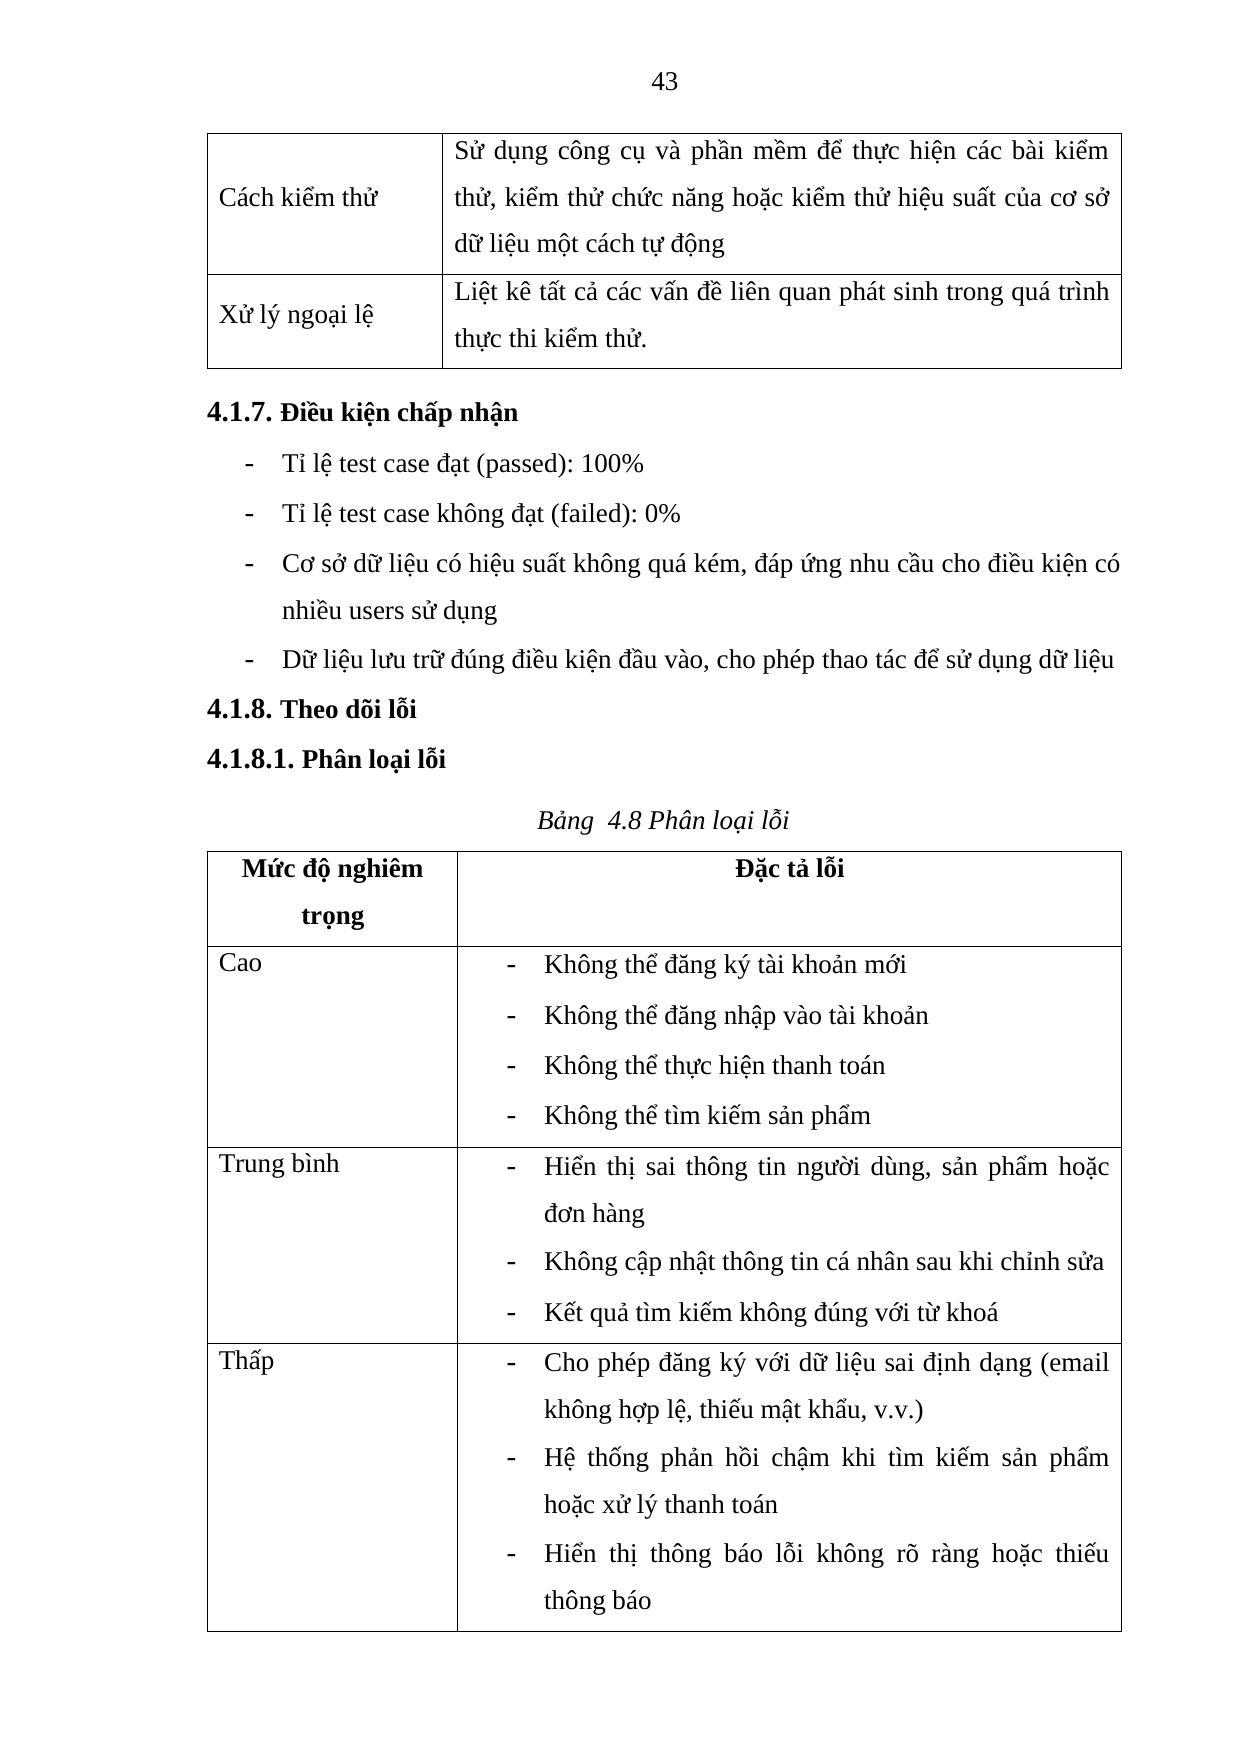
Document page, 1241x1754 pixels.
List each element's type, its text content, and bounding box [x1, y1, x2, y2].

table_cell Trung bình [208, 1148, 457, 1343]
list Dữ liệu lưu trữ đúng điều kiện đầu vào, cho phép thao tác để sử dụng dữ liệu [244, 641, 1122, 674]
list Tỉ lệ test case không đạt (failed): 0% [244, 495, 1122, 528]
table_cell Không thể đăng ký tài khoản mới Không thể đăng nhập vào tài khoản Không thể thực hiện thanh toán Không thể tìm kiếm sản phẩm [458, 947, 1121, 1147]
subtitle Phân loại lỗi [207, 742, 1122, 775]
list Cơ sở dữ liệu có hiệu suất không quá kém, đáp ứng nhu cầu cho điều kiện có nhiều users sử dụng [244, 545, 1122, 626]
table_cell Cách kiểm thử [208, 134, 442, 274]
table_cell Cao [208, 947, 457, 1147]
table_header Đặc tả lỗi [458, 852, 1121, 946]
table_cell Cho phép đăng ký với dữ liệu sai định dạng (email không hợp lệ, thiếu mật khẩu, v.v.) Hệ thống phản hồi chậm khi tìm kiếm sản phẩm hoặc xử lý thanh toán Hiển thị thông báo lỗi không rõ ràng hoặc thiếu thông báo [458, 1344, 1121, 1631]
table_header Mức độ nghiêm trọng [208, 852, 457, 946]
text Bảng 4.8 Phân loại lỗi [207, 804, 1122, 836]
table_cell Liệt kê tất cả các vấn đề liên quan phát sinh trong quá trình thực thi kiểm thử. [443, 275, 1121, 368]
list Tỉ lệ test case đạt (passed): 100% [244, 445, 1122, 478]
subtitle Theo dõi lỗi [207, 691, 1122, 725]
subtitle Điều kiện chấp nhận [207, 394, 1122, 428]
table_cell Hiển thị sai thông tin người dùng, sản phẩm hoặc đơn hàng Không cập nhật thông tin cá nhân sau khi chỉnh sửa Kết quả tìm kiếm không đúng với từ khoá [458, 1148, 1121, 1343]
table_cell Thấp [208, 1344, 457, 1631]
table_cell Sử dụng công cụ và phần mềm để thực hiện các bài kiểm thử, kiểm thử chức năng hoặc kiểm thử hiệu suất của cơ sở dữ liệu một cách tự động [443, 134, 1121, 274]
table_cell Xử lý ngoại lệ [208, 275, 442, 368]
